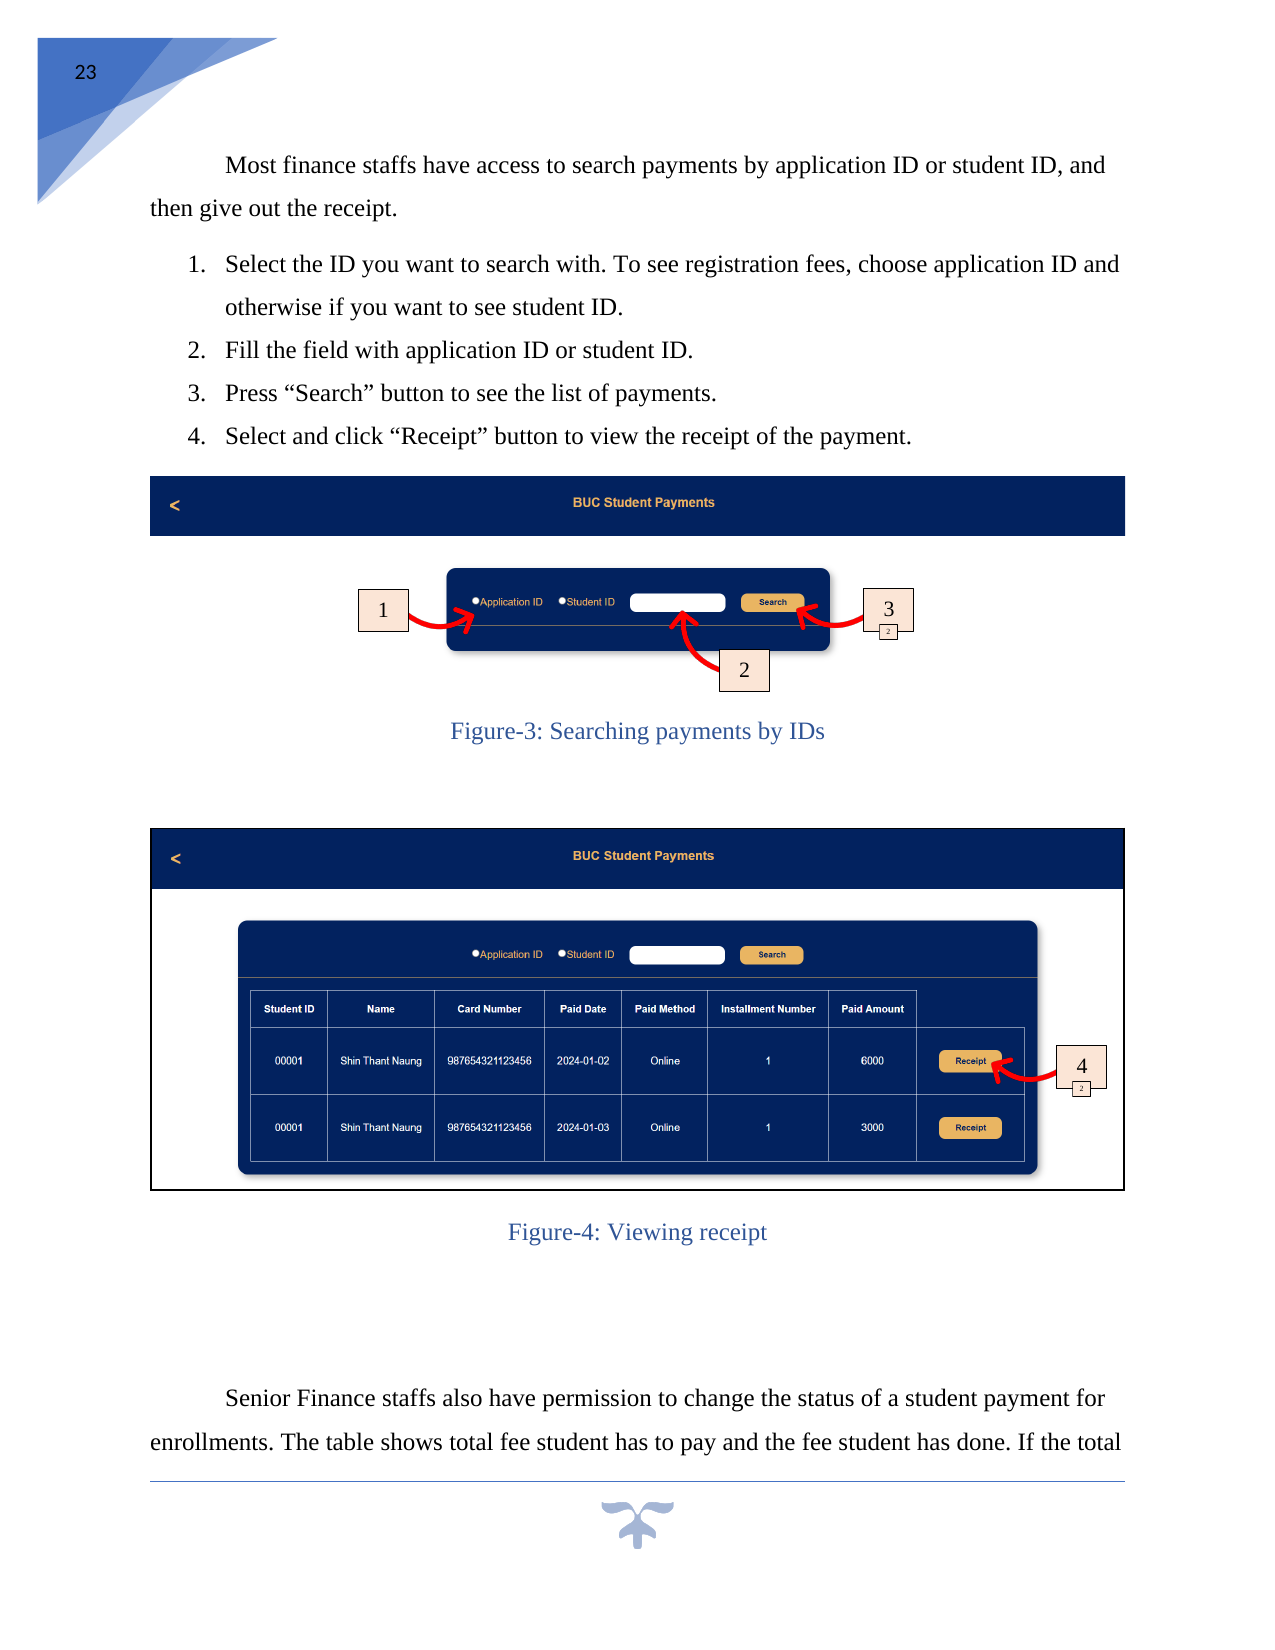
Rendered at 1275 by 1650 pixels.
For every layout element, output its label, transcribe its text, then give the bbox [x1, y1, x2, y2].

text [150, 1383, 1125, 1455]
list Press “Search” button to see the list of payments. [187, 378, 1125, 407]
text Most finance staffs have access to search payments by application ID or student ID, and then give out the receipt. [150, 150, 1125, 222]
picture [152, 829, 1123, 1189]
text Figure-3: Searching payments by IDs [150, 716, 1125, 745]
list Select the ID you want to search with. To see registration fees, choose application ID and otherwise if you want to see student ID. [187, 249, 1125, 321]
picture [150, 476, 1125, 691]
picture [37, 37, 279, 206]
text Figure-4: Viewing receipt [150, 1217, 1125, 1245]
list Select and click “Receipt” button to view the receipt of the payment. [187, 421, 1125, 450]
list Fill the field with application ID or student ID. [187, 335, 1125, 364]
